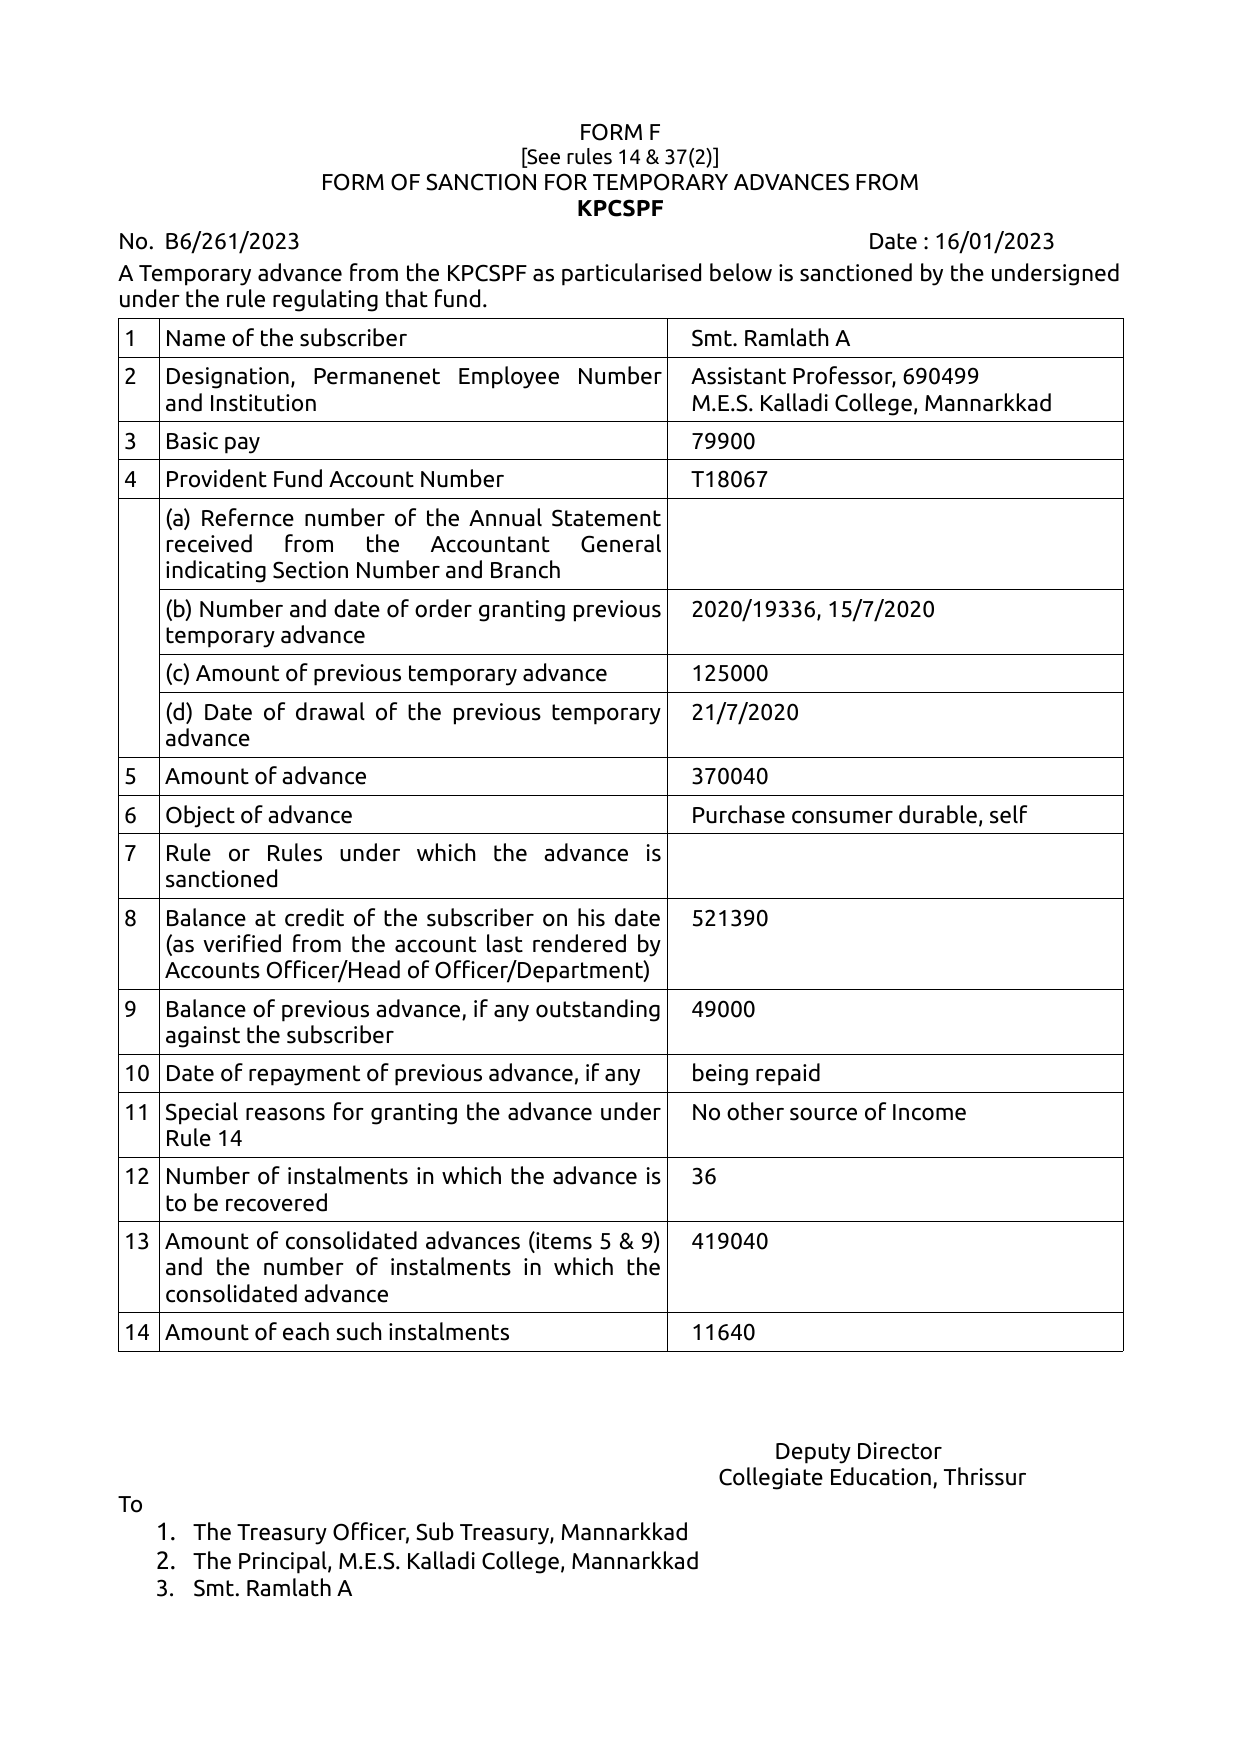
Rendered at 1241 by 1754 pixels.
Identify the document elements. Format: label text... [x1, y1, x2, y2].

table_cell 419040 [668, 1222, 1123, 1312]
table_cell Special reasons for granting the advance under Rule 14 [160, 1093, 667, 1157]
text FORM F [118, 118, 1122, 144]
table_header Smt. Ramlath A [668, 319, 1123, 356]
text To [118, 1490, 1122, 1516]
text No. B6/261/2023 Date : 16/01/2023 [118, 227, 1122, 253]
list Smt. Ramlath A [156, 1574, 1122, 1600]
table_cell Balance of previous advance, if any outstanding against the subscriber [160, 990, 667, 1053]
table_cell 12 [119, 1158, 159, 1221]
table_cell [119, 499, 159, 756]
table_header Name of the subscriber [160, 319, 667, 356]
text A Temporary advance from the KPCSPF as particularised below is sanctioned by the undersigned under the rule regulating that fund. [118, 259, 1122, 312]
text FORM OF SANCTION FOR TEMPORARY ADVANCES FROM [118, 168, 1122, 195]
table_header 1 [119, 319, 159, 356]
table_cell Rule or Rules under which the advance is sanctioned [160, 834, 667, 898]
table_cell Provident Fund Account Number [160, 460, 667, 498]
table_cell 21/7/2020 [668, 693, 1123, 756]
table_cell 370040 [668, 758, 1123, 795]
table_cell being repaid [668, 1055, 1123, 1092]
table_cell Designation, Permanenet Employee Number and Institution [160, 358, 667, 421]
table_cell (c) Amount of previous temporary advance [160, 655, 667, 692]
table_cell No other source of Income [668, 1093, 1123, 1157]
table_cell Balance at credit of the subscriber on his date (as verified from the account last rendered by Accounts Officer/Head of Officer/Department) [160, 899, 667, 989]
list The Principal, M.E.S. Kalladi College, Mannarkkad [156, 1545, 1122, 1574]
table_cell 13 [119, 1222, 159, 1312]
table_cell 36 [668, 1158, 1123, 1221]
table_cell 14 [119, 1313, 159, 1351]
table_cell (a) Refernce number of the Annual Statement received from the Accountant General indicating Section Number and Branch [160, 499, 667, 589]
table_cell 8 [119, 899, 159, 989]
table_cell 7 [119, 834, 159, 898]
table_cell 49000 [668, 990, 1123, 1053]
table_cell 9 [119, 990, 159, 1053]
table_cell T18067 [668, 460, 1123, 498]
table_cell 6 [119, 796, 159, 833]
table_cell 11 [119, 1093, 159, 1157]
table_cell 125000 [668, 655, 1123, 692]
list The Treasury Officer, Sub Treasury, Mannarkkad [156, 1516, 1122, 1545]
table_cell (b) Number and date of order granting previous temporary advance [160, 590, 667, 653]
table_cell Assistant Professor, 690499 M.E.S. Kalladi College, Mannarkkad [668, 358, 1123, 421]
table_cell 11640 [668, 1313, 1123, 1351]
table_cell (d) Date of drawal of the previous temporary advance [160, 693, 667, 756]
table_cell [668, 834, 1123, 898]
table_cell 10 [119, 1055, 159, 1092]
text Collegiate Education, Thrissur [118, 1464, 1122, 1490]
table_cell Amount of consolidated advances (items 5 & 9) and the number of instalments in which the consolidated advance [160, 1222, 667, 1312]
table_cell 4 [119, 460, 159, 498]
table_cell 2 [119, 358, 159, 421]
table_cell 3 [119, 422, 159, 459]
table_cell Date of repayment of previous advance, if any [160, 1055, 667, 1092]
table_cell Amount of advance [160, 758, 667, 795]
table_cell 521390 [668, 899, 1123, 989]
table_cell 79900 [668, 422, 1123, 459]
text Deputy Director [118, 1437, 1122, 1464]
table_cell [668, 499, 1123, 589]
table_cell 2020/19336, 15/7/2020 [668, 590, 1123, 653]
table_cell Amount of each such instalments [160, 1313, 667, 1351]
text [See rules 14 & 37(2)] [118, 144, 1122, 168]
table_cell Basic pay [160, 422, 667, 459]
text KPCSPF [118, 195, 1122, 221]
table_cell Purchase consumer durable, self [668, 796, 1123, 833]
table_cell 5 [119, 758, 159, 795]
table_cell Object of advance [160, 796, 667, 833]
table_cell Number of instalments in which the advance is to be recovered [160, 1158, 667, 1221]
